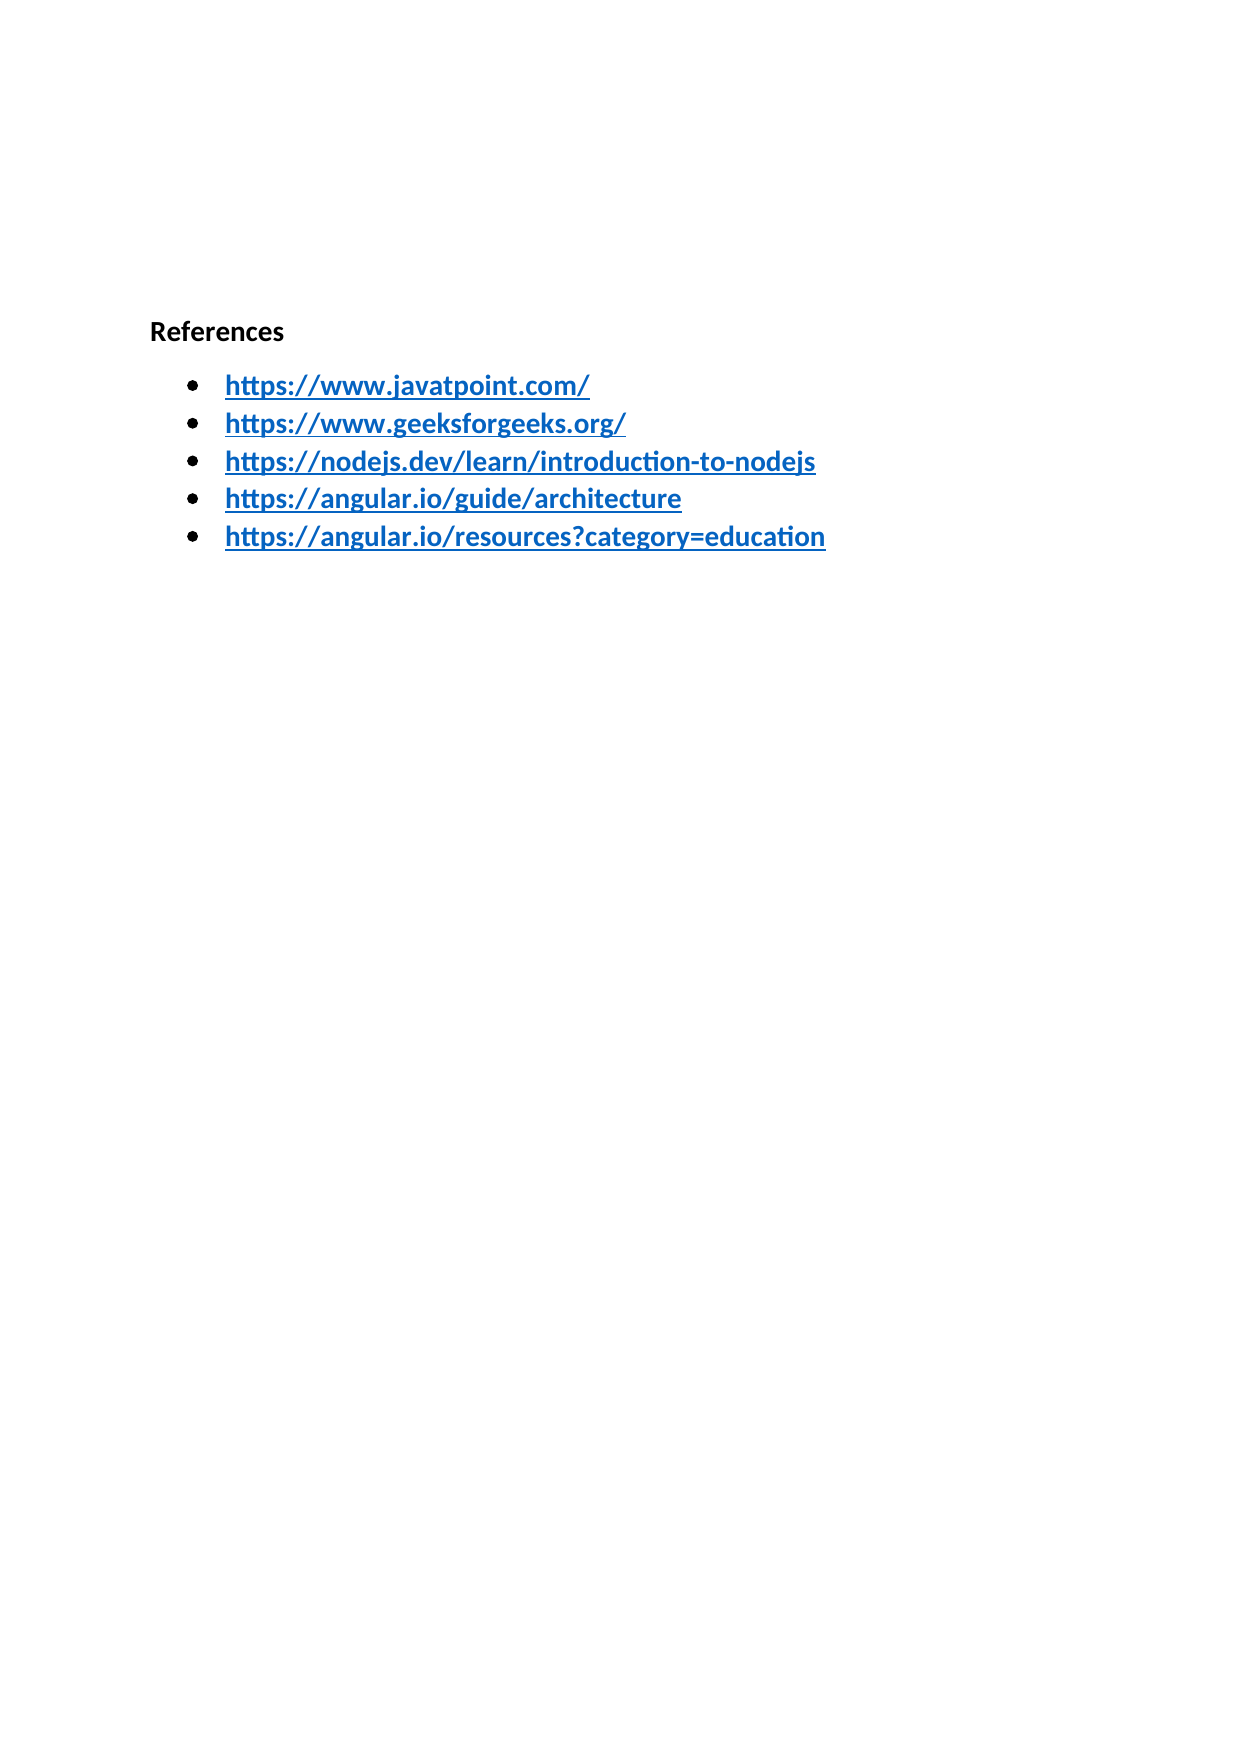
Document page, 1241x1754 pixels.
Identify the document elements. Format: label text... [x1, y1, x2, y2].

list https://angular.io/guide/architecture [187, 481, 1090, 516]
list https://angular.io/resources?category=education [187, 518, 1090, 554]
list https://www.javatpoint.com/ [187, 367, 1090, 403]
list https://www.geeksforgeeks.org/ [187, 405, 1090, 441]
list https://nodejs.dev/learn/introduction-to-nodejs [187, 443, 1090, 478]
text References [150, 313, 1090, 349]
